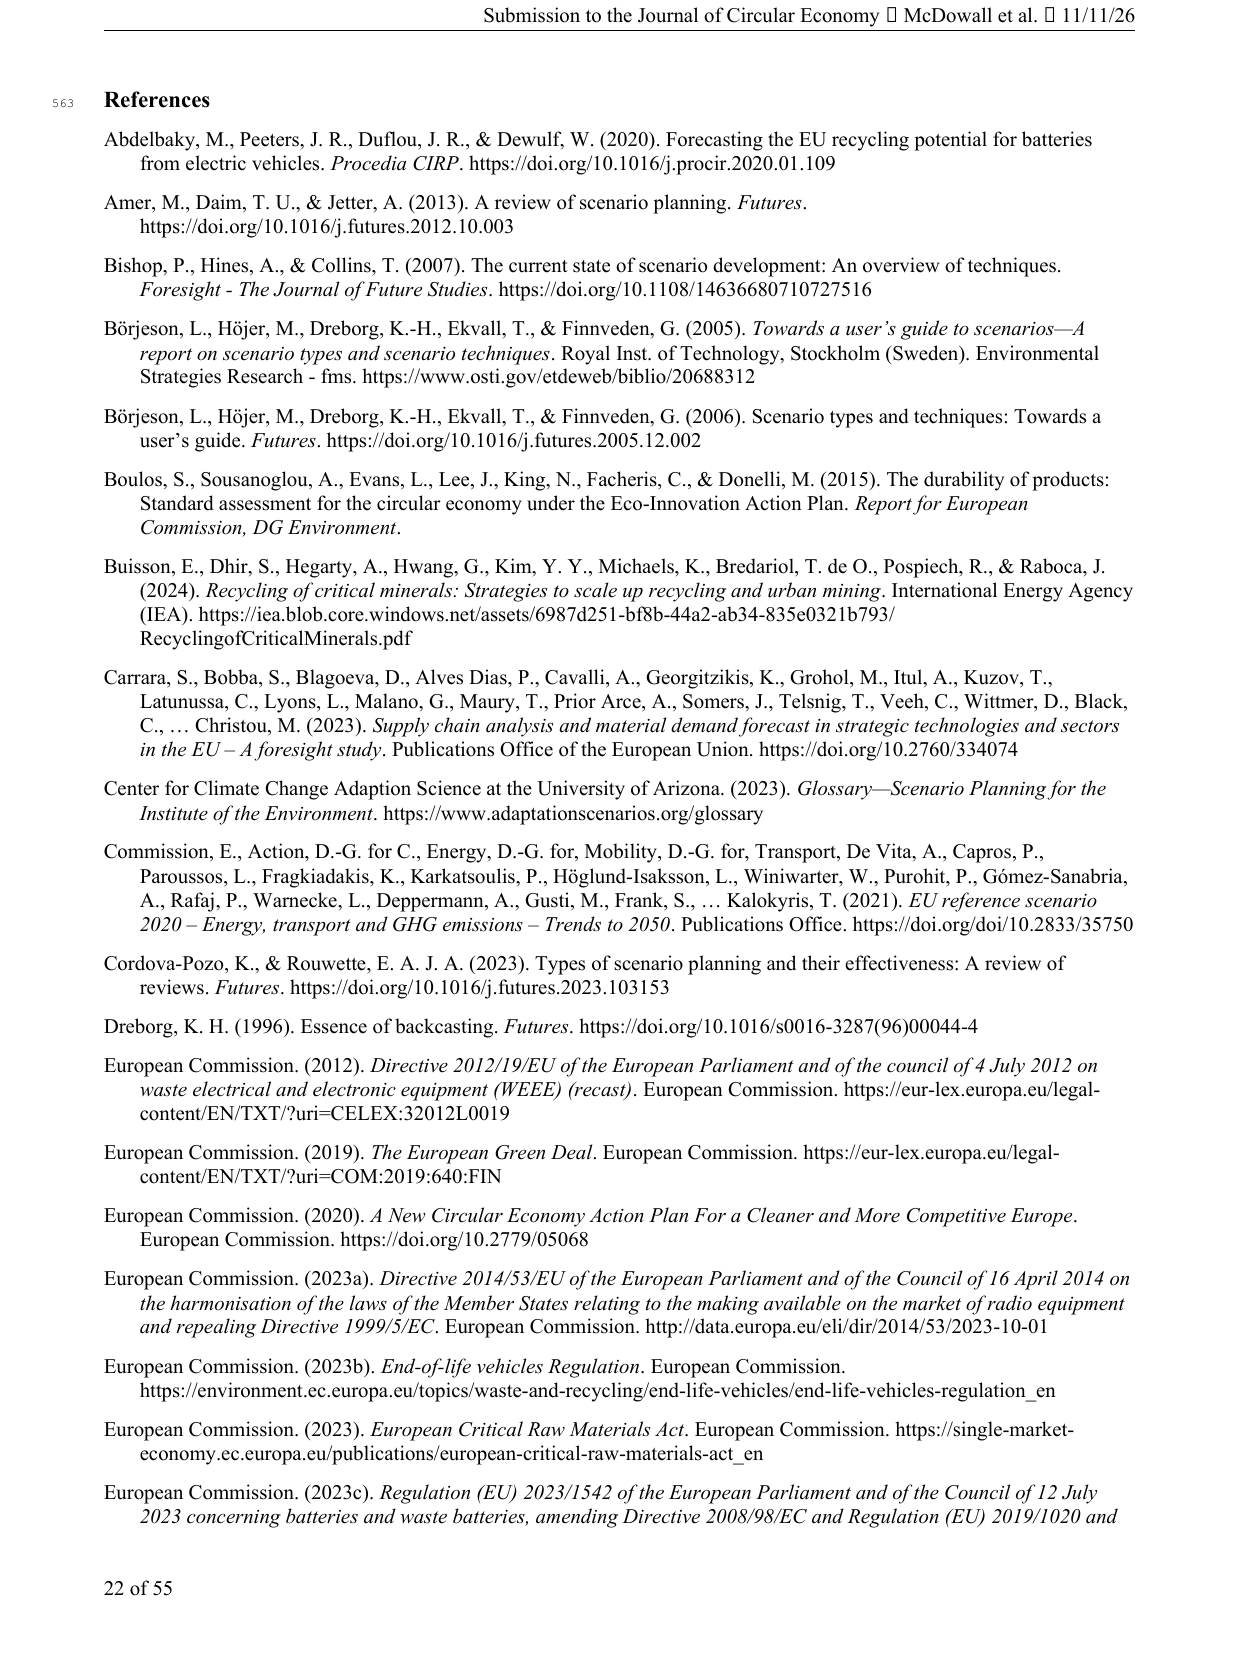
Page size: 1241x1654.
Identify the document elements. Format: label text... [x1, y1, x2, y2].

text Börjeson, L., Höjer, M., Dreborg, K.-H., Ekvall, T., & Finnveden, G. (2006). Scenario types and techniques: Towards a user’s guide. Futures. https://doi.org/10.1016/j.futures.2005.12.002 [103, 403, 1135, 452]
text European Commission. (2020). A New Circular Economy Action Plan For a Cleaner and More Competitive Europe. European Commission. https://doi.org/10.2779/05068 [103, 1203, 1135, 1251]
text European Commission. (2023b). End-of-life vehicles Regulation. European Commission. https://environment.ec.europa.eu/topics/waste-and-recycling/end-life-vehicles/end-life-vehicles-regulation_en [103, 1353, 1135, 1402]
text European Commission. (2023). European Critical Raw Materials Act. European Commission. https://single-market-economy.ec.europa.eu/publications/european-critical-raw-materials-act_en [103, 1417, 1135, 1465]
text Dreborg, K. H. (1996). Essence of backcasting. Futures. https://doi.org/10.1016/s0016-3287(96)00044-4 [103, 1014, 1135, 1038]
text Abdelbaky, M., Peeters, J. R., Duflou, J. R., & Dewulf, W. (2020). Forecasting the EU recycling potential for batteries from electric vehicles. Procedia CIRP. https://doi.org/10.1016/j.procir.2020.01.109 [103, 127, 1135, 175]
text Amer, M., Daim, T. U., & Jetter, A. (2013). A review of scenario planning. Futures. https://doi.org/10.1016/j.futures.2012.10.003 [103, 190, 1135, 238]
text Buisson, E., Dhir, S., Hegarty, A., Hwang, G., Kim, Y. Y., Michaels, K., Bredariol, T. de O., Pospiech, R., & Raboca, J. (2024). Recycling of critical minerals: Strategies to scale up recycling and urban mining. International Energy Agency (IEA). https://iea.blob.core.windows.net/assets/6987d251-bf8b-44a2-ab34-835e0321b793/RecyclingofCriticalMinerals.pdf [103, 554, 1135, 650]
text Commission, E., Action, D.-G. for C., Energy, D.-G. for, Mobility, D.-G. for, Transport, De Vita, A., Capros, P., Paroussos, L., Fragkiadakis, K., Karkatsoulis, P., Höglund-Isaksson, L., Winiwarter, W., Purohit, P., Gómez-Sanabria, A., Rafaj, P., Warnecke, L., Deppermann, A., Gusti, M., Frank, S., … Kalokyris, T. (2021). EU reference scenario 2020 – Energy, transport and GHG emissions – Trends to 2050. Publications Office. https://doi.org/doi/10.2833/35750 [103, 839, 1135, 936]
text Bishop, P., Hines, A., & Collins, T. (2007). The current state of scenario development: An overview of techniques. Foresight - The Journal of Future Studies. https://doi.org/10.1108/14636680710727516 [103, 253, 1135, 301]
text Börjeson, L., Höjer, M., Dreborg, K.-H., Ekvall, T., & Finnveden, G. (2005). Towards a user’s guide to scenarios—A report on scenario types and scenario techniques. Royal Inst. of Technology, Stockholm (Sweden). Environmental Strategies Research - fms. https://www.osti.gov/etdeweb/biblio/20688312 [103, 316, 1135, 388]
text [103, 1480, 1135, 1528]
subtitle References [103, 86, 1135, 112]
text Cordova-Pozo, K., & Rouwette, E. A. J. A. (2023). Types of scenario planning and their effectiveness: A review of reviews. Futures. https://doi.org/10.1016/j.futures.2023.103153 [103, 951, 1135, 999]
text European Commission. (2023a). Directive 2014/53/EU of the European Parliament and of the Council of 16 April 2014 on the harmonisation of the laws of the Member States relating to the making available on the market of radio equipment and repealing Directive 1999/5/EC. European Commission. http://data.europa.eu/eli/dir/2014/53/2023-10-01 [103, 1266, 1135, 1338]
text Center for Climate Change Adaption Science at the University of Arizona. (2023). Glossary—Scenario Planning for the Institute of the Environment. https://www.adaptationscenarios.org/glossary [103, 776, 1135, 824]
text Boulos, S., Sousanoglou, A., Evans, L., Lee, J., King, N., Facheris, C., & Donelli, M. (2015). The durability of products: Standard assessment for the circular economy under the Eco-Innovation Action Plan. Report for European Commission, DG Environment. [103, 467, 1135, 539]
text European Commission. (2012). Directive 2012/19/EU of the European Parliament and of the council of 4 July 2012 on waste electrical and electronic equipment (WEEE) (recast). European Commission. https://eur-lex.europa.eu/legal-content/EN/TXT/?uri=CELEX:32012L0019 [103, 1053, 1135, 1125]
text Carrara, S., Bobba, S., Blagoeva, D., Alves Dias, P., Cavalli, A., Georgitzikis, K., Grohol, M., Itul, A., Kuzov, T., Latunussa, C., Lyons, L., Malano, G., Maury, T., Prior Arce, A., Somers, J., Telsnig, T., Veeh, C., Wittmer, D., Black, C., … Christou, M. (2023). Supply chain analysis and material demand forecast in strategic technologies and sectors in the EU – A foresight study. Publications Office of the European Union. https://doi.org/10.2760/334074 [103, 665, 1135, 761]
text European Commission. (2019). The European Green Deal. European Commission. https://eur-lex.europa.eu/legal-content/EN/TXT/?uri=COM:2019:640:FIN [103, 1140, 1135, 1188]
